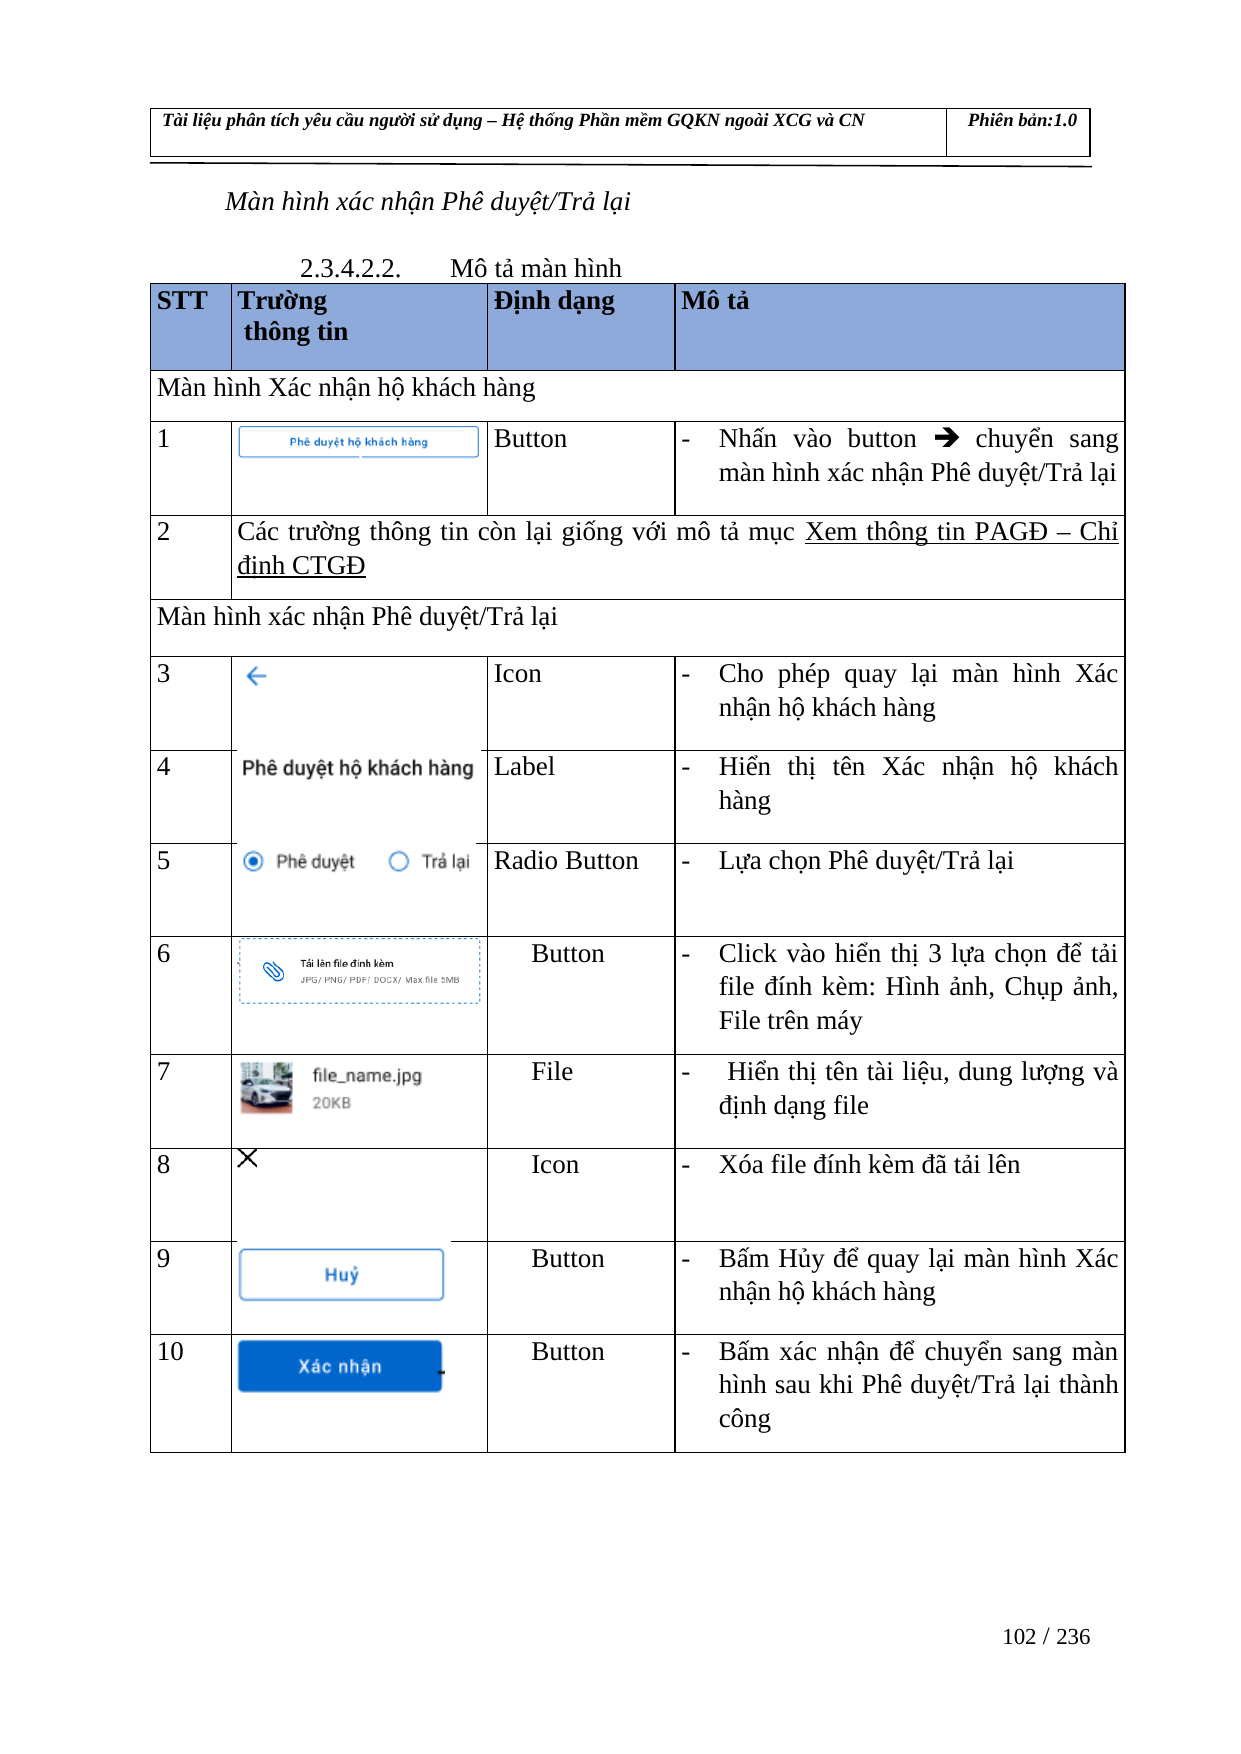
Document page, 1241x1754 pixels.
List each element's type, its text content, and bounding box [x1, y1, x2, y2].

table_cell Màn hình Xác nhận hộ khách hàng [151, 371, 1124, 421]
table_header Định dạng [488, 284, 674, 370]
table_cell Nhấn vào button chuyển sang màn hình xác nhận Phê duyệt/Trả lại [676, 422, 1124, 514]
table_cell Click vào hiển thị 3 lựa chọn để tải file đính kèm: Hình ảnh, Chụp ảnh, File trên máy [676, 937, 1124, 1054]
table_cell [232, 751, 487, 843]
text Màn hình xác nhận Phê duyệt/Trả lại [225, 185, 1090, 217]
picture [237, 1241, 452, 1306]
table_cell [232, 422, 487, 514]
picture [237, 843, 477, 886]
table_cell Cho phép quay lại màn hình Xác nhận hộ khách hàng [676, 657, 1124, 749]
table_cell Màn hình xác nhận Phê duyệt/Trả lại [151, 600, 1124, 656]
table_cell 5 [151, 844, 231, 936]
table_cell [232, 1335, 487, 1452]
picture [237, 750, 482, 787]
table_cell Hiển thị tên tài liệu, dung lượng và định dạng file [676, 1055, 1124, 1147]
table_cell [232, 844, 487, 936]
table_cell Các trường thông tin còn lại giống với mô tả mục Xem thông tin PAGĐ – Chỉ định CTGĐ [232, 516, 1124, 599]
table_cell 3 [151, 657, 231, 749]
table_header STT [151, 284, 231, 370]
table_cell 2 [151, 516, 231, 599]
table_cell [232, 1055, 487, 1147]
table_cell Button [488, 422, 674, 514]
table_cell Bấm Hủy để quay lại màn hình Xác nhận hộ khách hàng [676, 1242, 1124, 1334]
table_cell 10 [151, 1335, 231, 1452]
table_header Trường thông tin [232, 284, 487, 370]
table_cell [232, 1242, 487, 1334]
table_cell 9 [151, 1242, 231, 1334]
picture [237, 657, 281, 700]
table_cell Lựa chọn Phê duyệt/Trả lại [676, 844, 1124, 936]
table_cell Bấm xác nhận để chuyển sang màn hình sau khi Phê duyệt/Trả lại thành công [676, 1335, 1124, 1452]
table_cell Icon [488, 1149, 674, 1241]
subtitle Mô tả màn hình [300, 252, 1090, 283]
table_cell Hiển thị tên Xác nhận hộ khách hàng [676, 751, 1124, 843]
table_cell Button [488, 937, 674, 1054]
picture [237, 422, 482, 463]
table_header Mô tả [676, 284, 1124, 370]
table_cell 6 [151, 937, 231, 1054]
picture [236, 1148, 257, 1168]
table_cell 8 [151, 1149, 231, 1241]
table_cell File [488, 1055, 674, 1147]
table_cell Radio Button [488, 844, 674, 936]
table_cell Icon [488, 657, 674, 749]
picture [237, 1055, 440, 1121]
table_cell Button [488, 1335, 674, 1452]
table_cell Xóa file đính kèm đã tải lên [676, 1149, 1124, 1241]
table_cell 7 [151, 1055, 231, 1147]
table_cell 1 [151, 422, 231, 514]
table_cell Label [488, 751, 674, 843]
table_cell 4 [151, 751, 231, 843]
table_cell [232, 657, 487, 749]
table_cell [232, 1149, 487, 1241]
picture [237, 937, 482, 1008]
table_cell Button [488, 1242, 674, 1334]
table_cell [232, 937, 487, 1054]
picture [237, 1335, 445, 1396]
